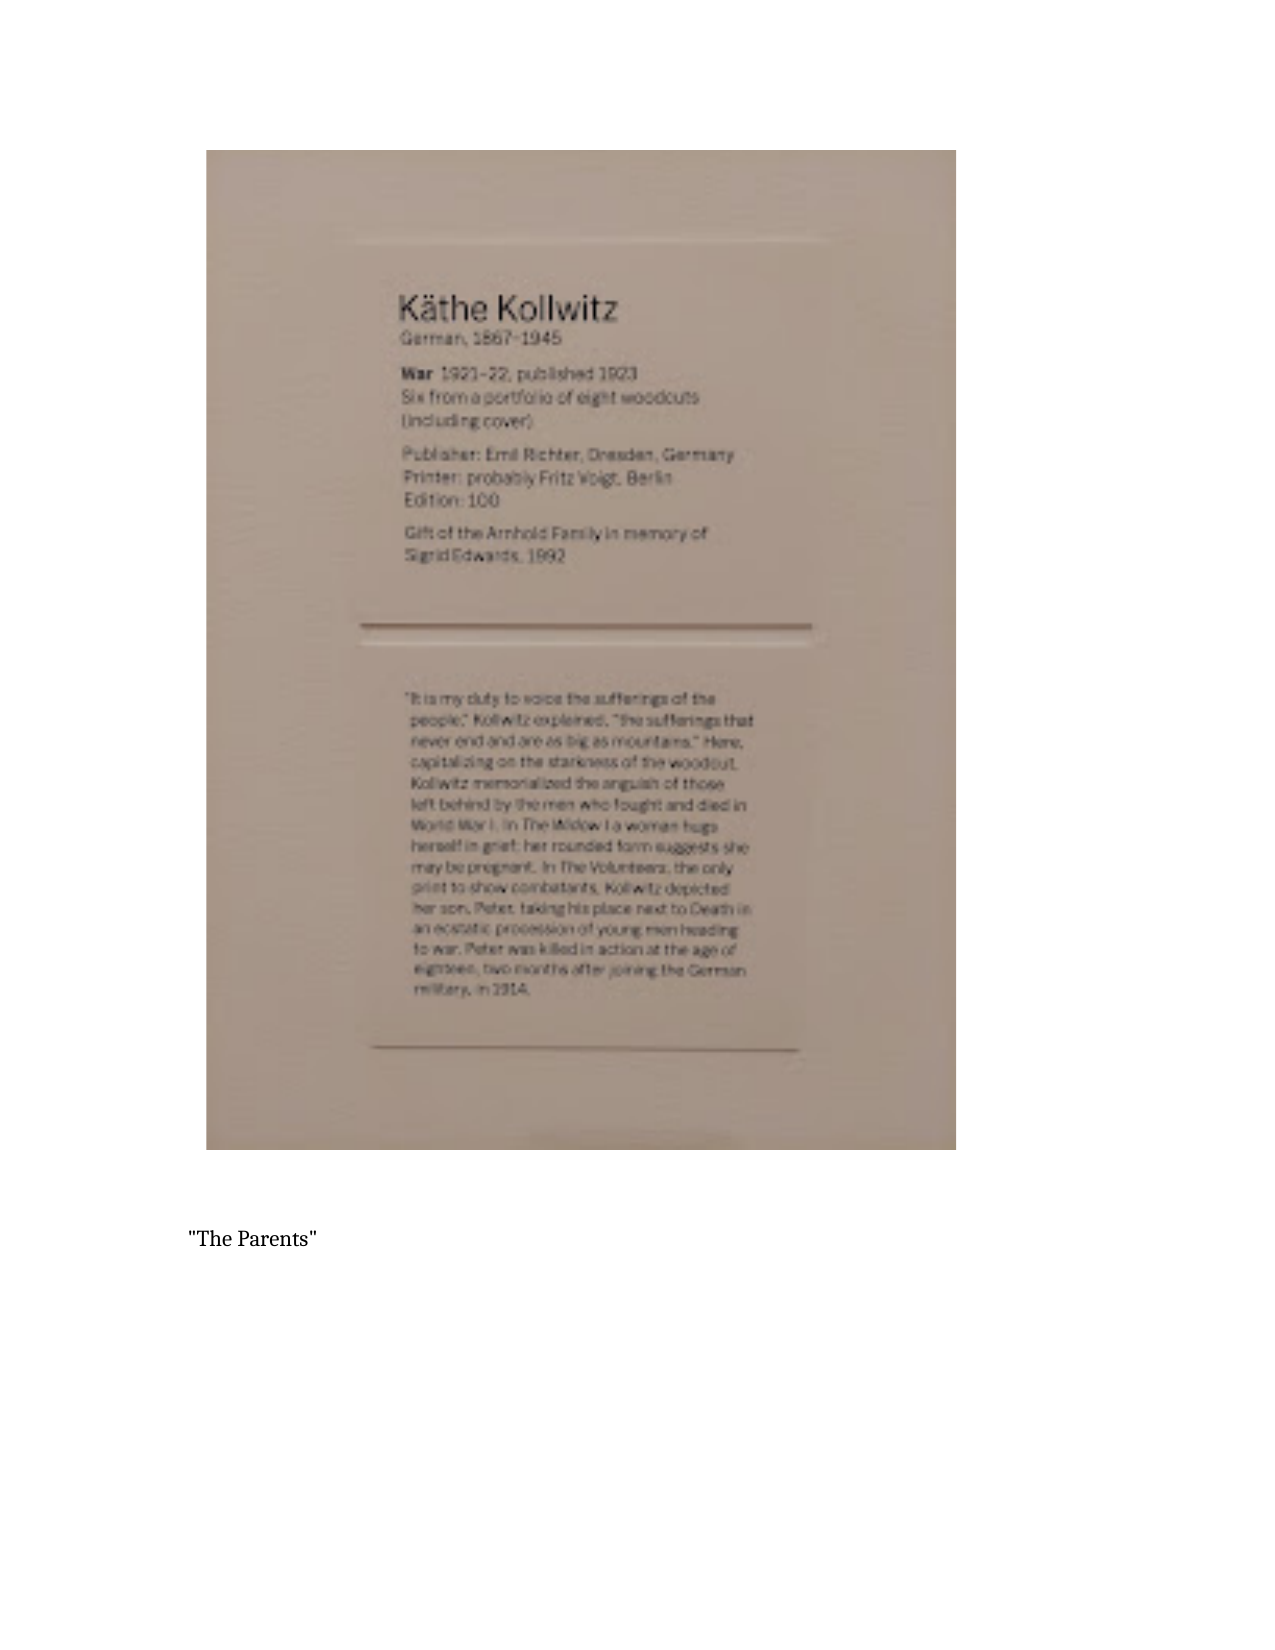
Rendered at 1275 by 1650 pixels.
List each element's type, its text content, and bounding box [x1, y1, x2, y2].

text "The Parents" [187, 1226, 1087, 1252]
picture [206, 150, 957, 1150]
